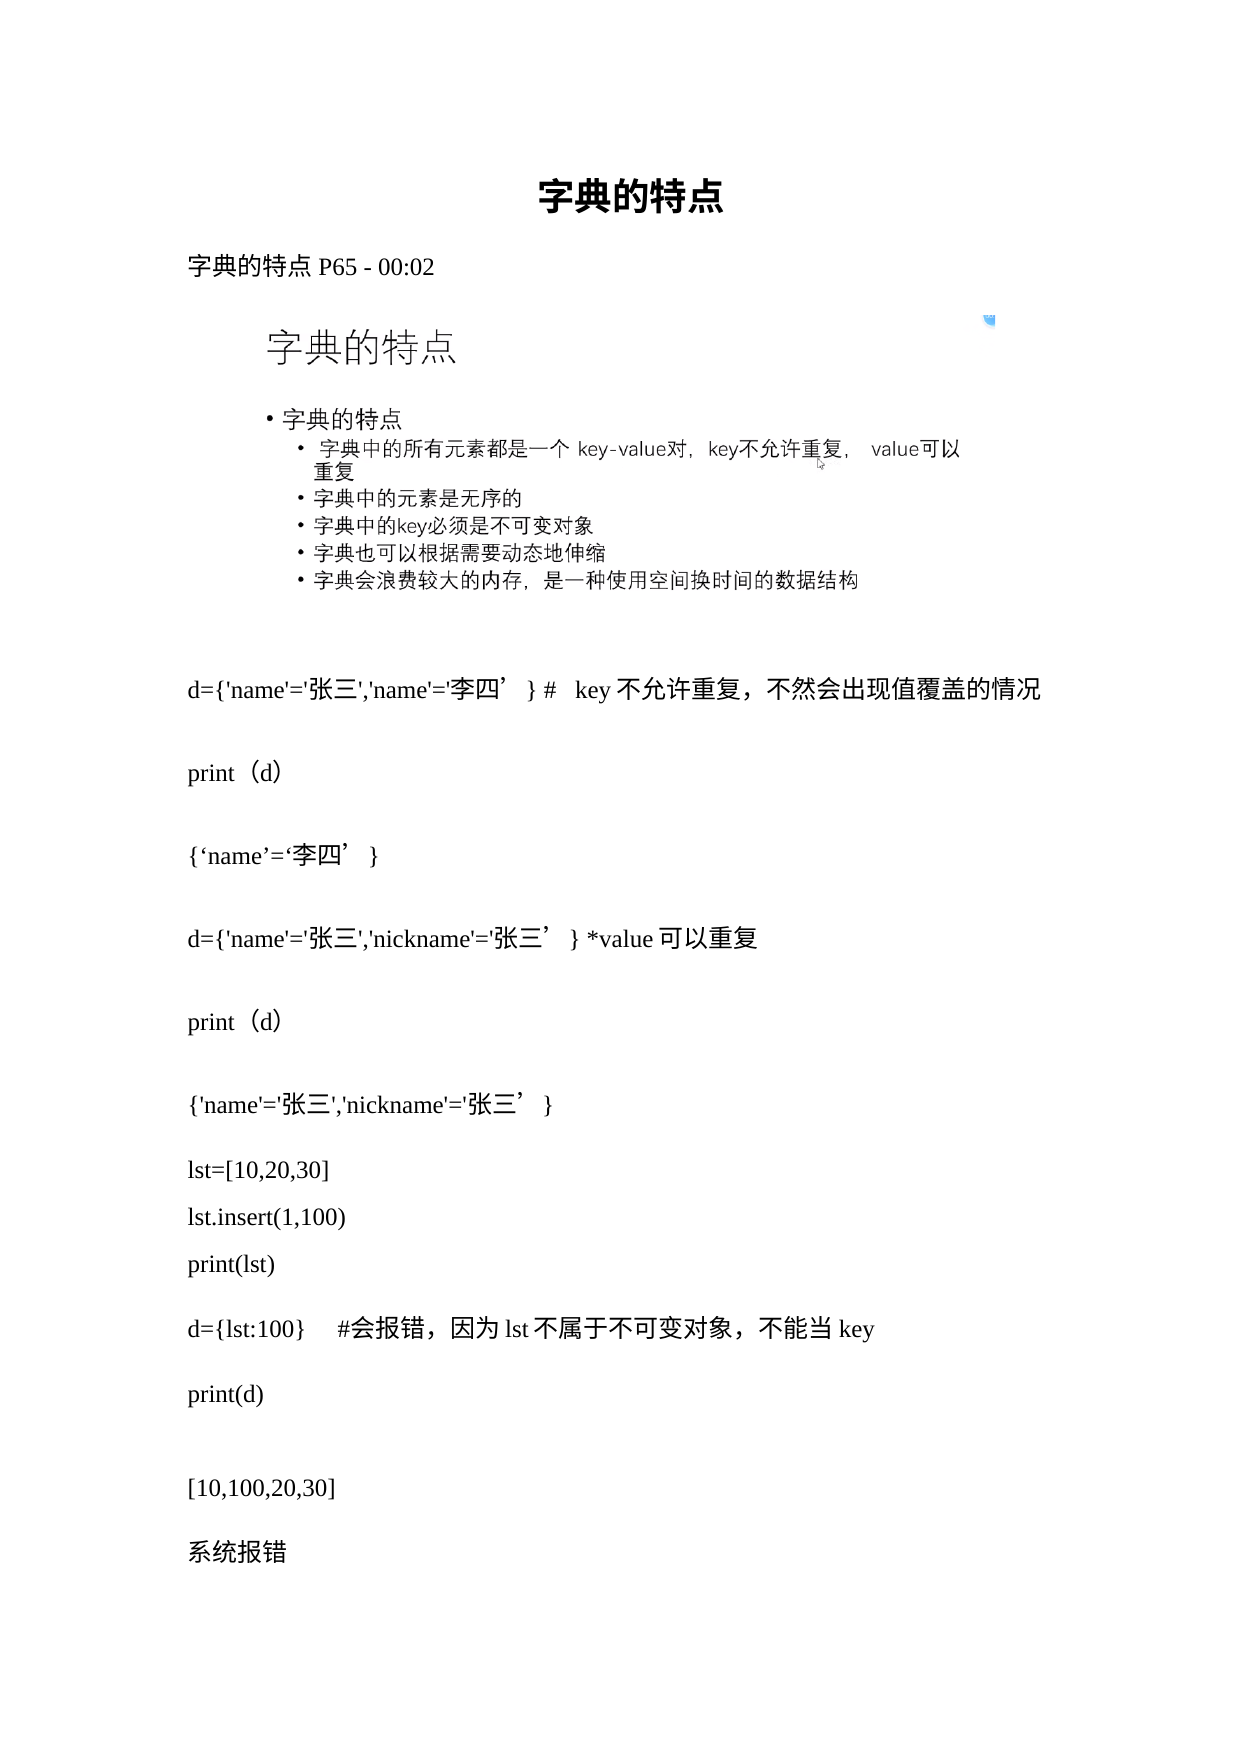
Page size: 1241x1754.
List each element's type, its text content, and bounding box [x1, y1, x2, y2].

picture [244, 315, 996, 615]
text 系统报错 [187, 1518, 1053, 1583]
text print(d) [187, 1377, 1053, 1410]
text lst=[10,20,30] [187, 1153, 1053, 1186]
text {‘name’=‘李四’} [187, 821, 1053, 886]
text d={'name'='张三','nickname'='张三’} *value可以重复 [187, 904, 1053, 969]
text print（d） [187, 987, 1053, 1052]
text [10,100,20,30] [187, 1471, 1053, 1503]
text 字典的特点 P65 - 00:02 [187, 232, 1053, 297]
subtitle 字典的特点 [187, 162, 1053, 227]
text d={'name'='张三','name'='李四’} # key不允许重复，不然会出现值覆盖的情况 [187, 655, 1053, 720]
text {'name'='张三','nickname'='张三’} [187, 1070, 1053, 1135]
text lst.insert(1,100) [187, 1200, 1053, 1233]
text print(lst) [187, 1247, 1053, 1280]
text print（d） [187, 738, 1053, 803]
text d={lst:100} #会报错，因为lst不属于不可变对象，不能当key [187, 1294, 1053, 1359]
